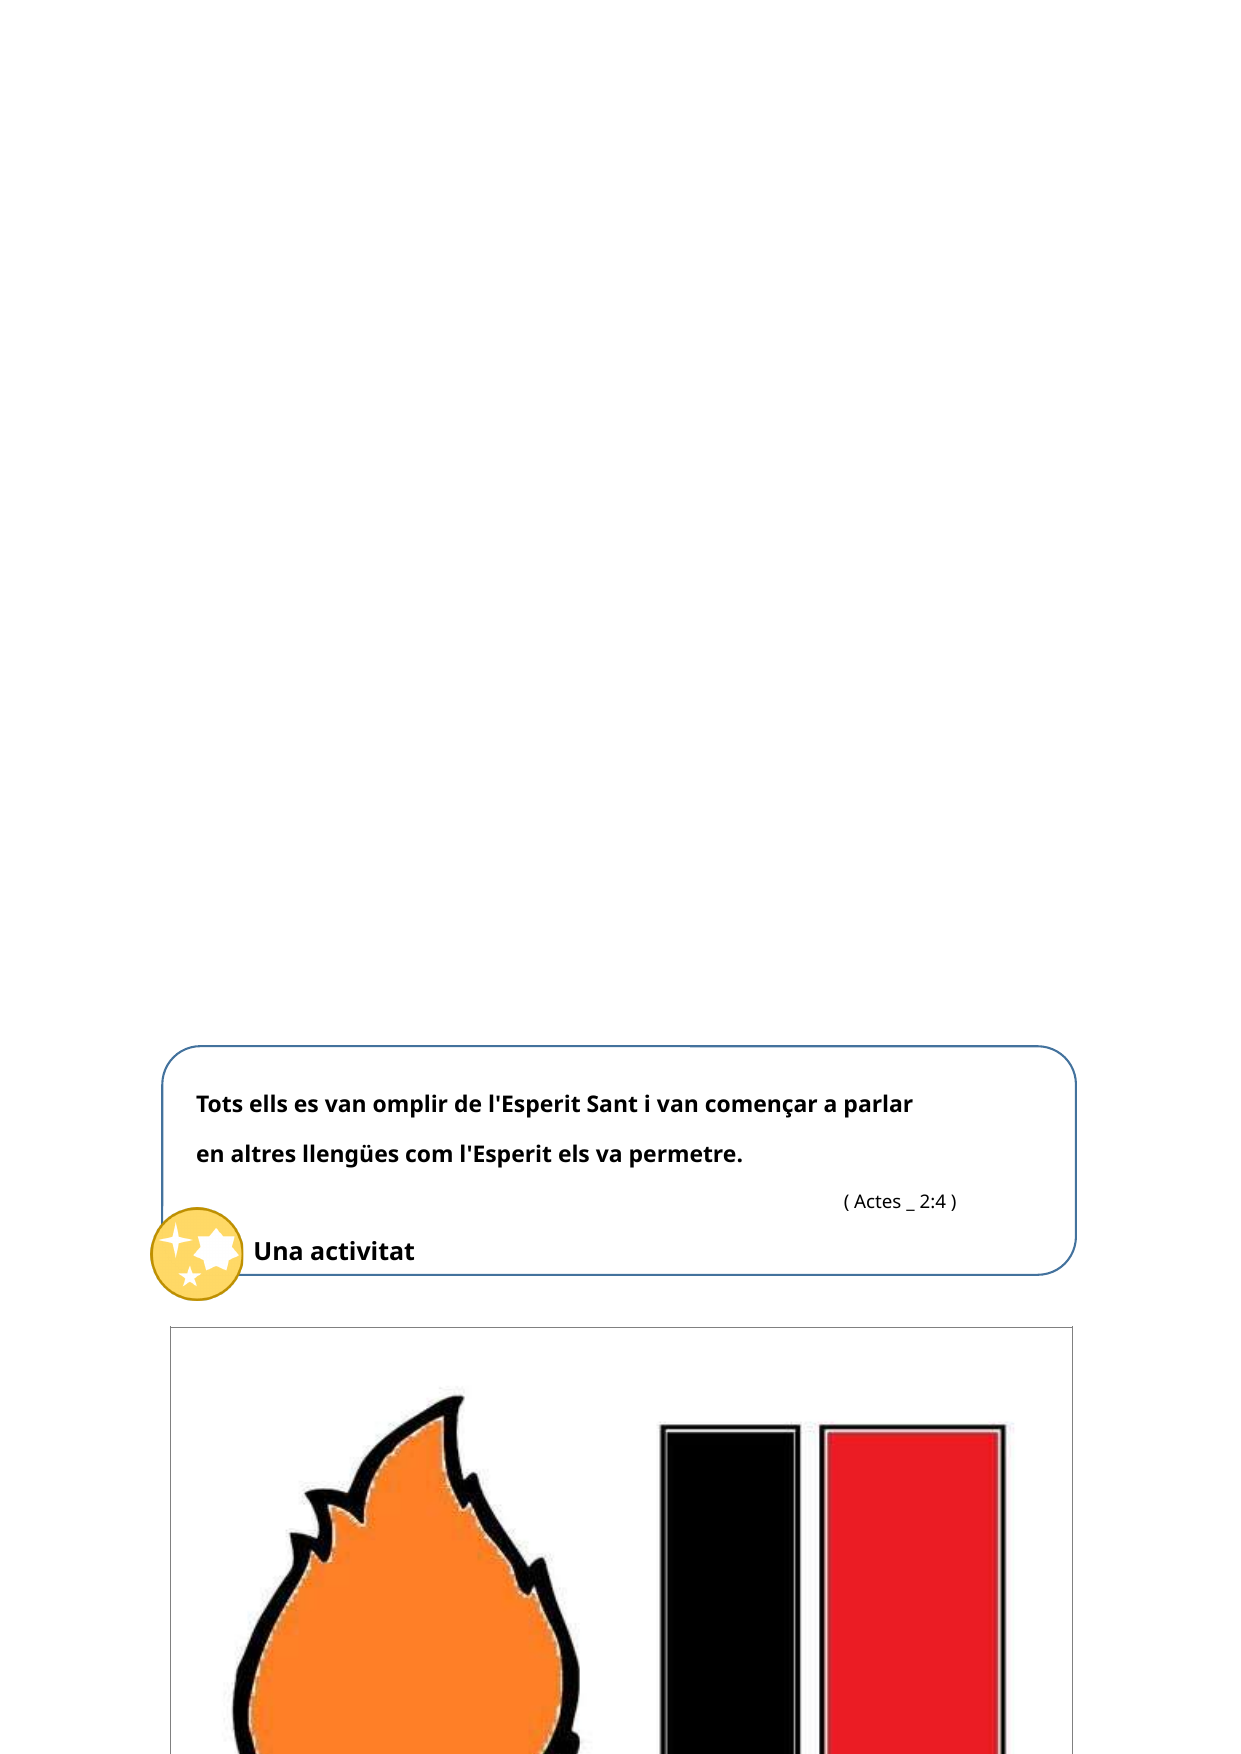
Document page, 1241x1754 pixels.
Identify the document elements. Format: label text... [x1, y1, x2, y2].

text ( Actes _ 2:4 ) [150, 1188, 1090, 1214]
picture [150, 1207, 244, 1301]
picture [171, 1328, 1072, 1754]
text Una activitat [244, 1233, 1090, 1267]
text en altres llengües com l'Esperit els va permetre. [150, 1138, 1090, 1169]
text Tots ells es van omplir de l'Esperit Sant i van començar a parlar [150, 1088, 1090, 1119]
